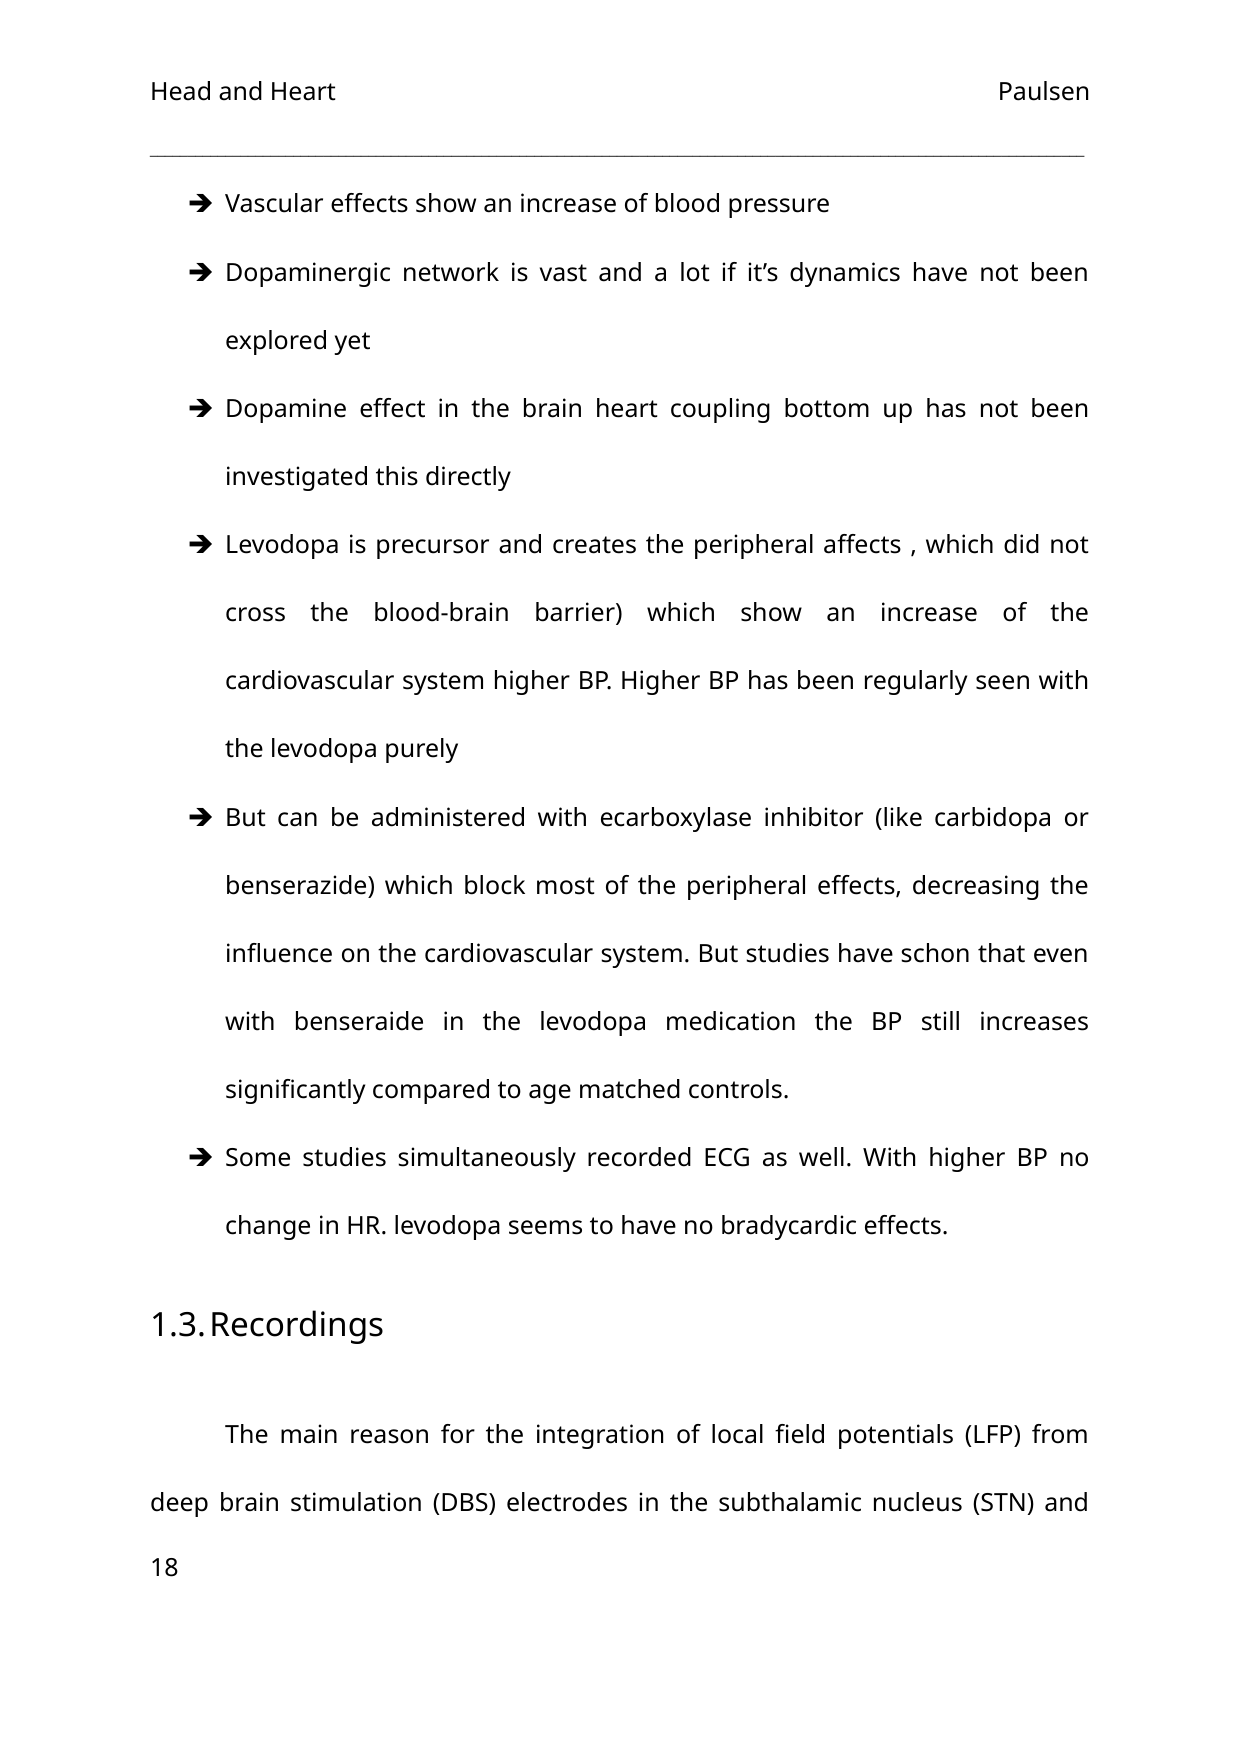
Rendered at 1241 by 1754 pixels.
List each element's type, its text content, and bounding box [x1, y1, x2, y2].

list Some studies simultaneously recorded ECG as well. With higher BP no change in HR. levodopa seems to have no bradycardic effects. [187, 1140, 1090, 1242]
subtitle Recordings [150, 1301, 1090, 1346]
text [150, 1417, 1090, 1519]
list Vascular effects show an increase of blood pressure [187, 186, 1090, 220]
list Levodopa is precursor and creates the peripheral affects , which did not cross the blood-brain barrier) which show an increase of the cardiovascular system higher BP. Higher BP has been regularly seen with the levodopa purely [187, 527, 1090, 765]
list But can be administered with ecarboxylase inhibitor (like carbidopa or benserazide) which block most of the peripheral effects, decreasing the influence on the cardiovascular system. But studies have schon that even with benseraide in the levodopa medication the BP still increases significantly compared to age matched controls. [187, 799, 1090, 1106]
list Dopaminergic network is vast and a lot if it’s dynamics have not been explored yet [187, 254, 1090, 356]
list Dopamine effect in the brain heart coupling bottom up has not been investigated this directly [187, 390, 1090, 493]
